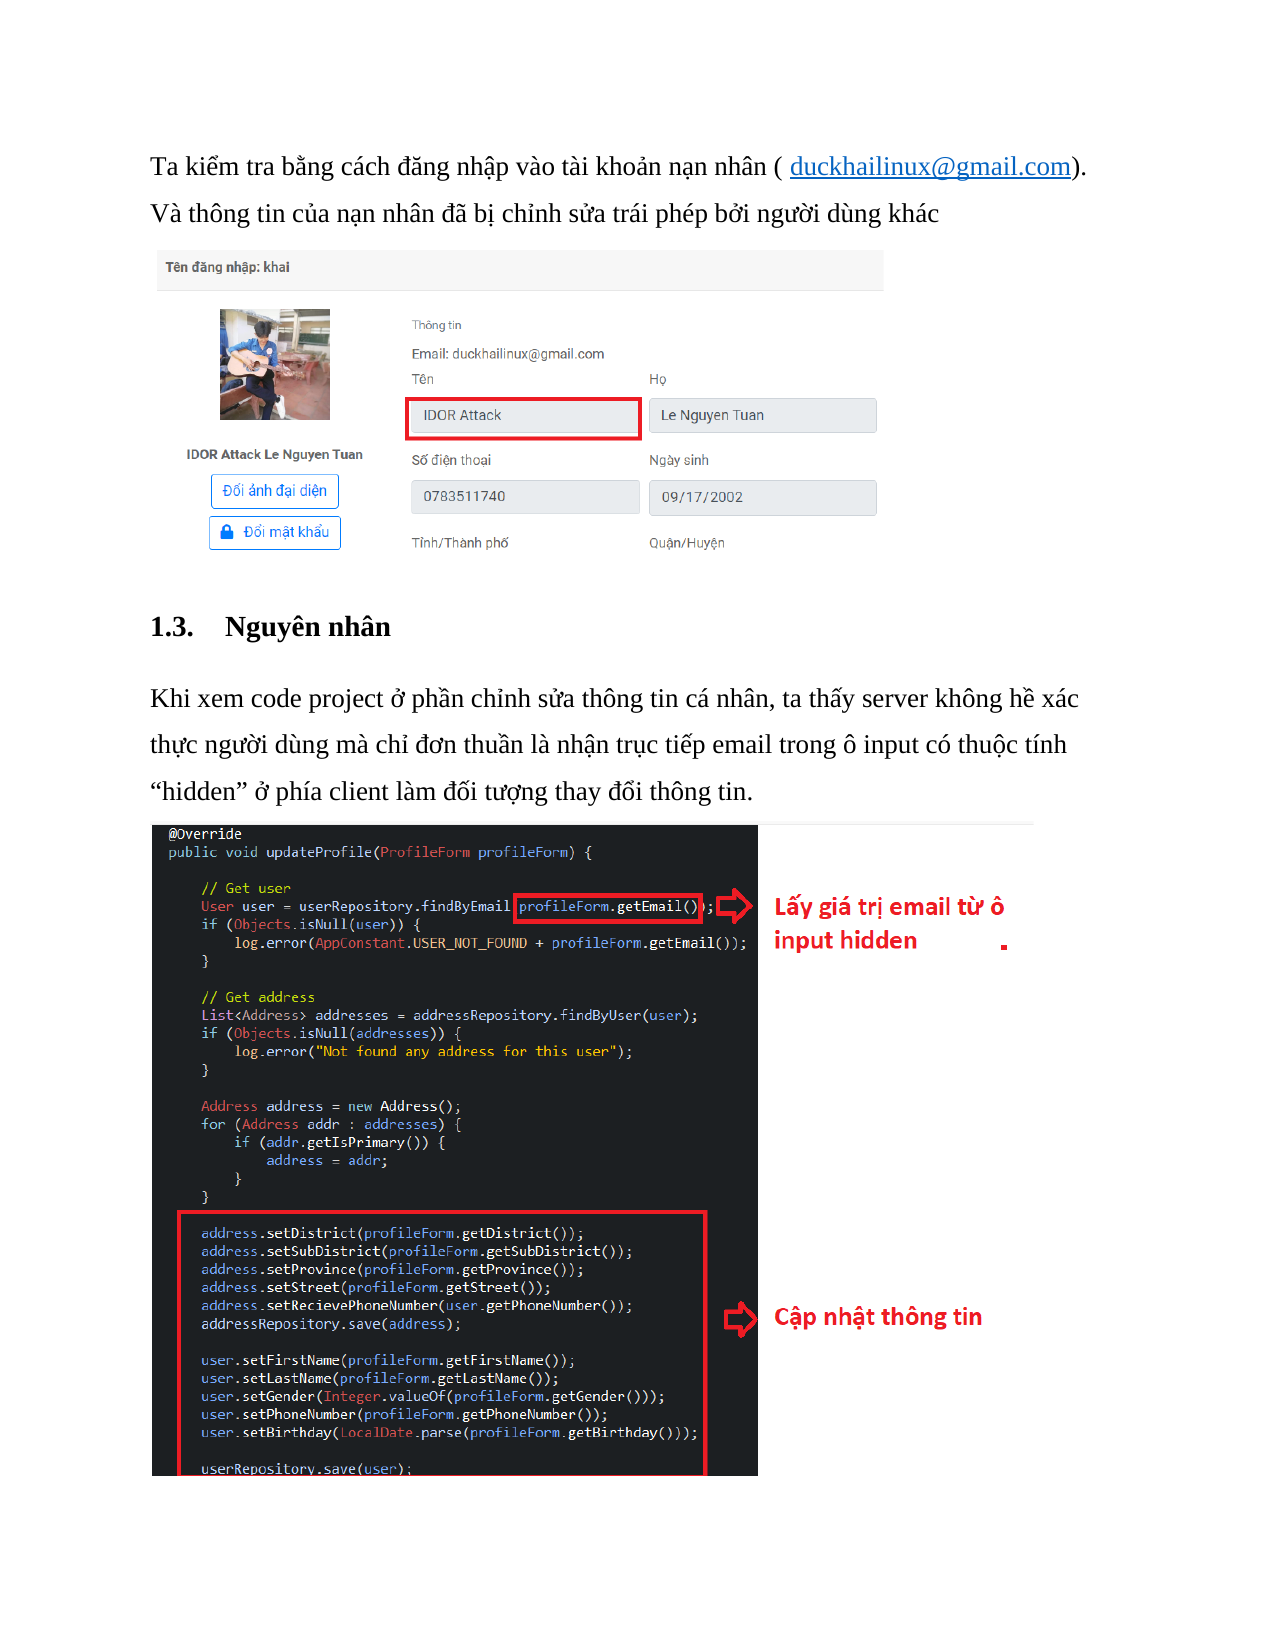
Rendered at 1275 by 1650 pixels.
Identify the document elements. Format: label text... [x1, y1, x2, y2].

picture [150, 243, 884, 565]
text Ta kiểm tra bằng cách đăng nhập vào tài khoản nạn nhân ( duckhailinux@gmail.com). Và thông tin của nạn nhân đã bị chỉnh sửa trái phép bởi người dùng khác [150, 150, 1125, 228]
subtitle Nguyên nhân [150, 609, 1125, 642]
text Khi xem code project ở phần chỉnh sửa thông tin cá nhân, ta thấy server không hề xác thực người dùng mà chỉ đơn thuần là nhận trục tiếp email trong ô input có thuộc tính “hidden” ở phía client làm đối tượng thay đổi thông tin. [150, 682, 1125, 806]
picture [150, 821, 1034, 1476]
